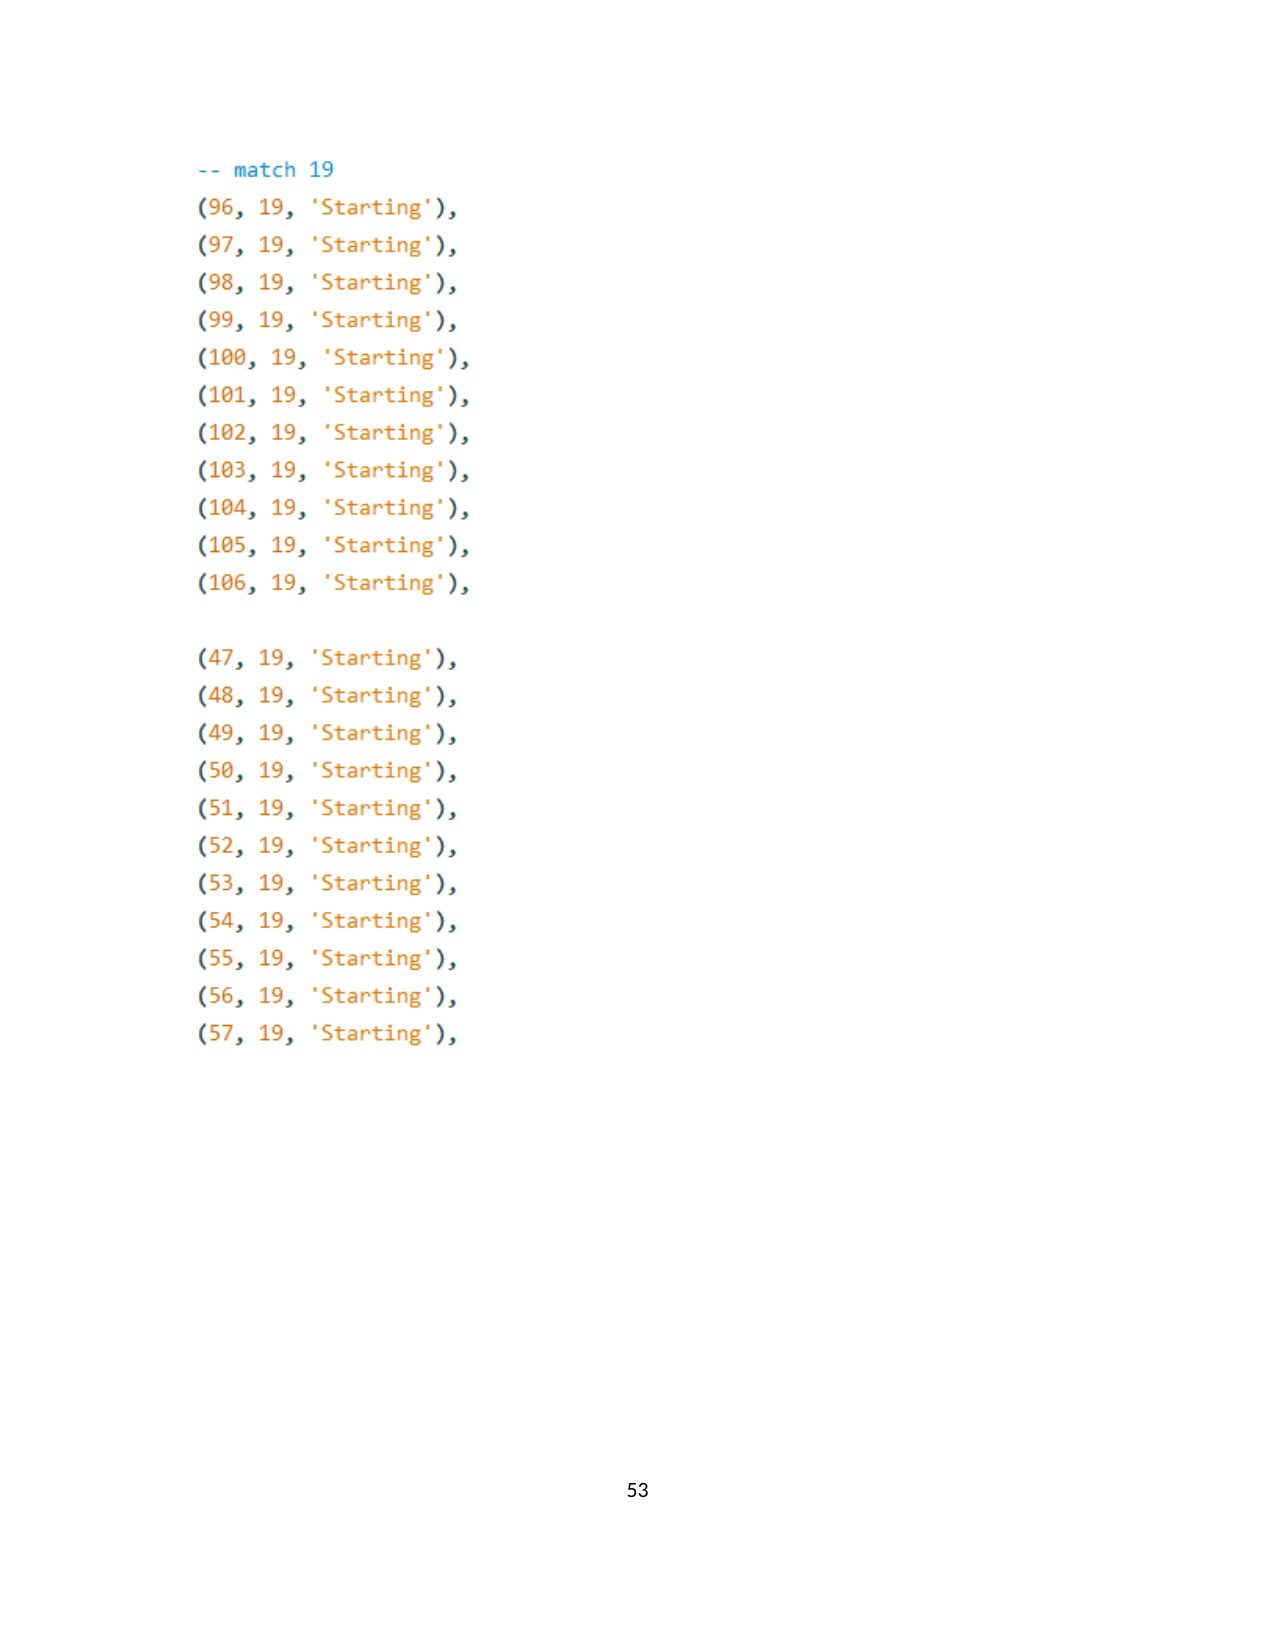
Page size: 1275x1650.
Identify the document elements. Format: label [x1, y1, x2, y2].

picture [187, 150, 935, 1072]
